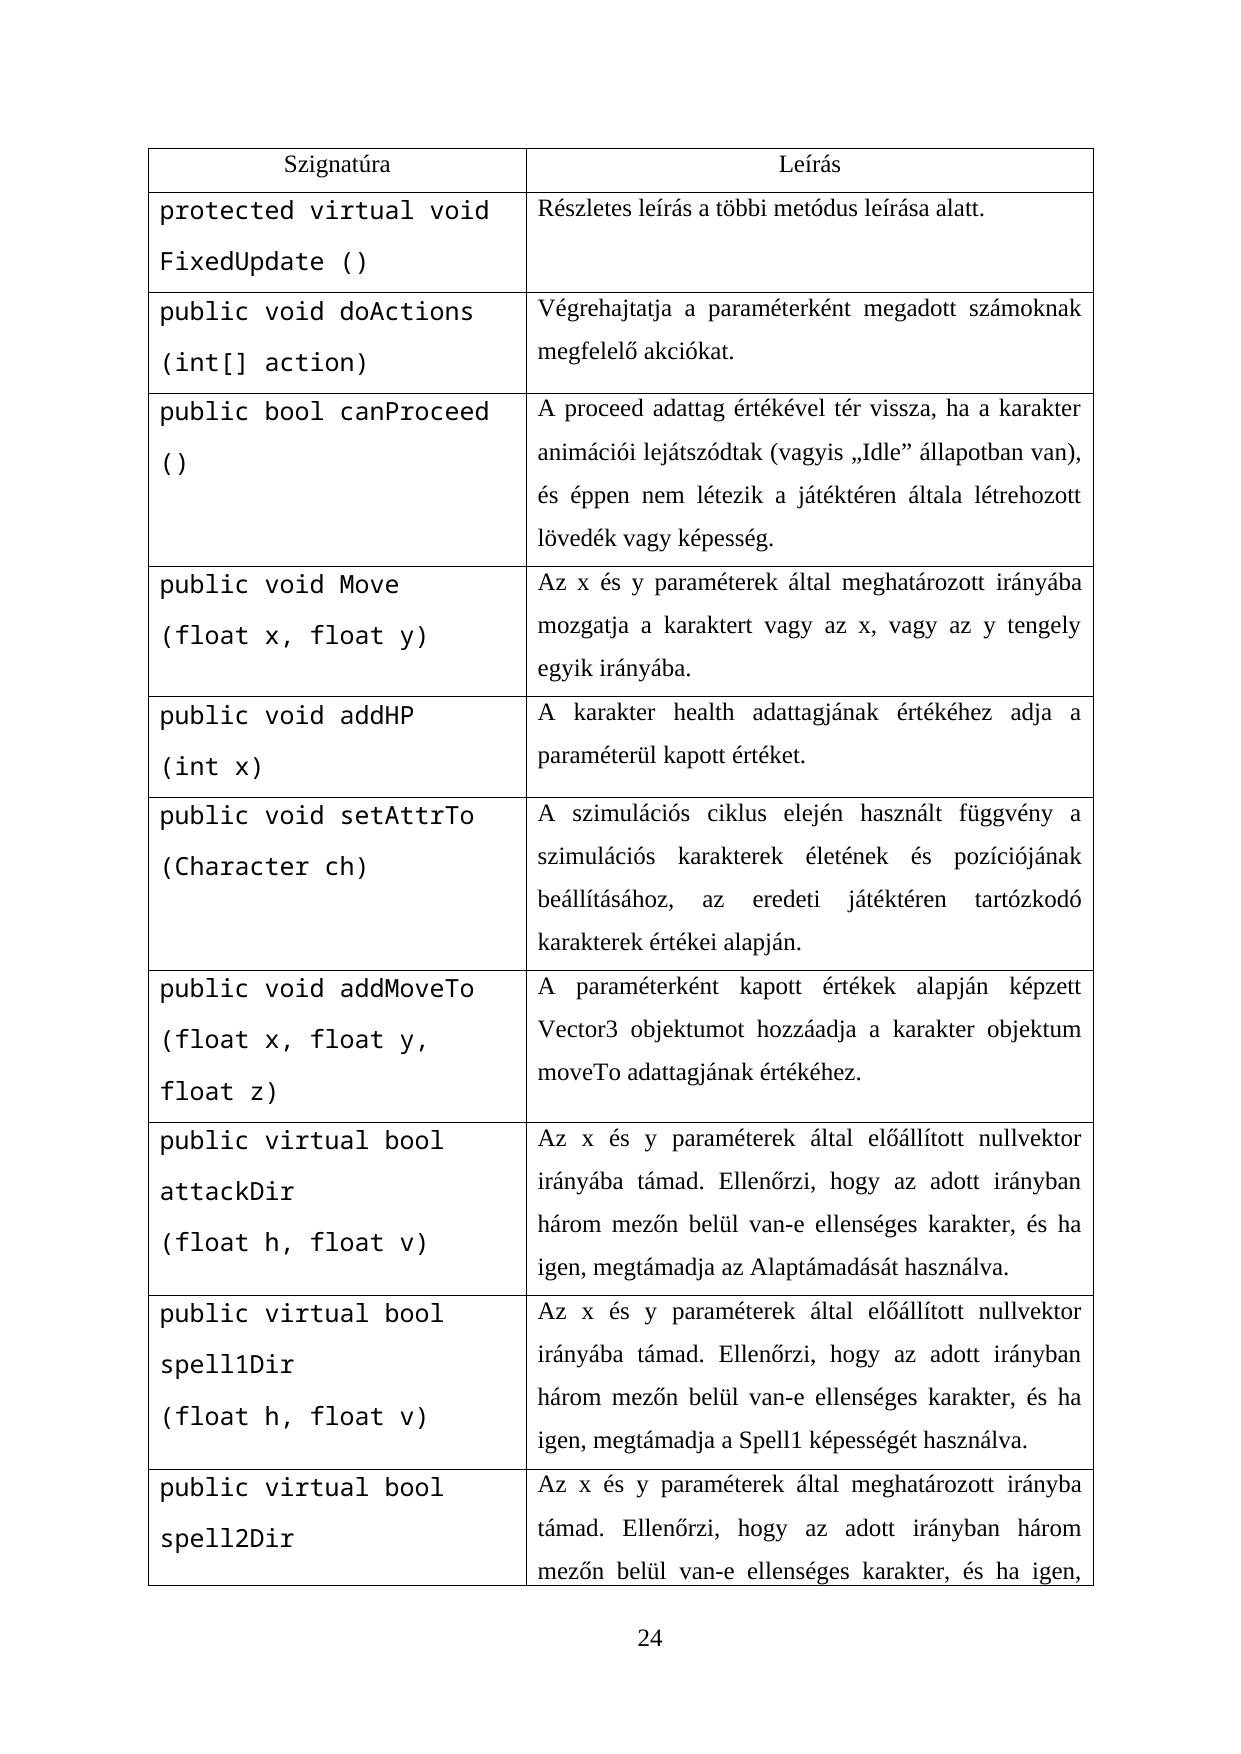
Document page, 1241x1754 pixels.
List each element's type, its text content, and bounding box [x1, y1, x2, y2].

table_header Szignatúra [149, 149, 526, 192]
table_cell A karakter health adattagjának értékéhez adja a paraméterül kapott értéket. [527, 697, 1093, 797]
table_cell Az x és y paraméterek által meghatározott irányába mozgatja a karaktert vagy az x, vagy az y tengely egyik irányába. [527, 567, 1093, 696]
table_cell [149, 1470, 526, 1584]
table_cell A paraméterként kapott értékek alapján képzett Vector3 objektumot hozzáadja a karakter objektum moveTo adattagjának értékéhez. [527, 971, 1093, 1122]
table_cell public virtual bool attackDir (float h, float v) [149, 1123, 526, 1295]
table_cell Az x és y paraméterek által előállított nullvektor irányába támad. Ellenőrzi, hogy az adott irányban három mezőn belül van-e ellenséges karakter, és ha igen, megtámadja a Spell1 képességét használva. [527, 1296, 1093, 1468]
table_cell public void setAttrTo (Character ch) [149, 798, 526, 970]
table_cell public bool canProceed () [149, 394, 526, 566]
table_cell Végrehajtatja a paraméterként megadott számoknak megfelelő akciókat. [527, 293, 1093, 392]
table_header Leírás [527, 149, 1093, 192]
table_cell protected virtual void FixedUpdate () [149, 193, 526, 292]
table_cell public void addMoveTo (float x, float y, float z) [149, 971, 526, 1122]
table_cell A szimulációs ciklus elején használt függvény a szimulációs karakterek életének és pozíciójának beállításához, az eredeti játéktéren tartózkodó karakterek értékei alapján. [527, 798, 1093, 970]
table_cell public void doActions (int[] action) [149, 293, 526, 392]
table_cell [527, 1470, 1093, 1584]
table_cell public void addHP (int x) [149, 697, 526, 797]
table_cell Részletes leírás a többi metódus leírása alatt. [527, 193, 1093, 292]
table_cell public void Move (float x, float y) [149, 567, 526, 696]
table_cell A proceed adattag értékével tér vissza, ha a karakter animációi lejátszódtak (vagyis „Idle” állapotban van), és éppen nem létezik a játéktéren általa létrehozott lövedék vagy képesség. [527, 394, 1093, 566]
table_cell public virtual bool spell1Dir (float h, float v) [149, 1296, 526, 1468]
table_cell Az x és y paraméterek által előállított nullvektor irányába támad. Ellenőrzi, hogy az adott irányban három mezőn belül van-e ellenséges karakter, és ha igen, megtámadja az Alaptámadását használva. [527, 1123, 1093, 1295]
